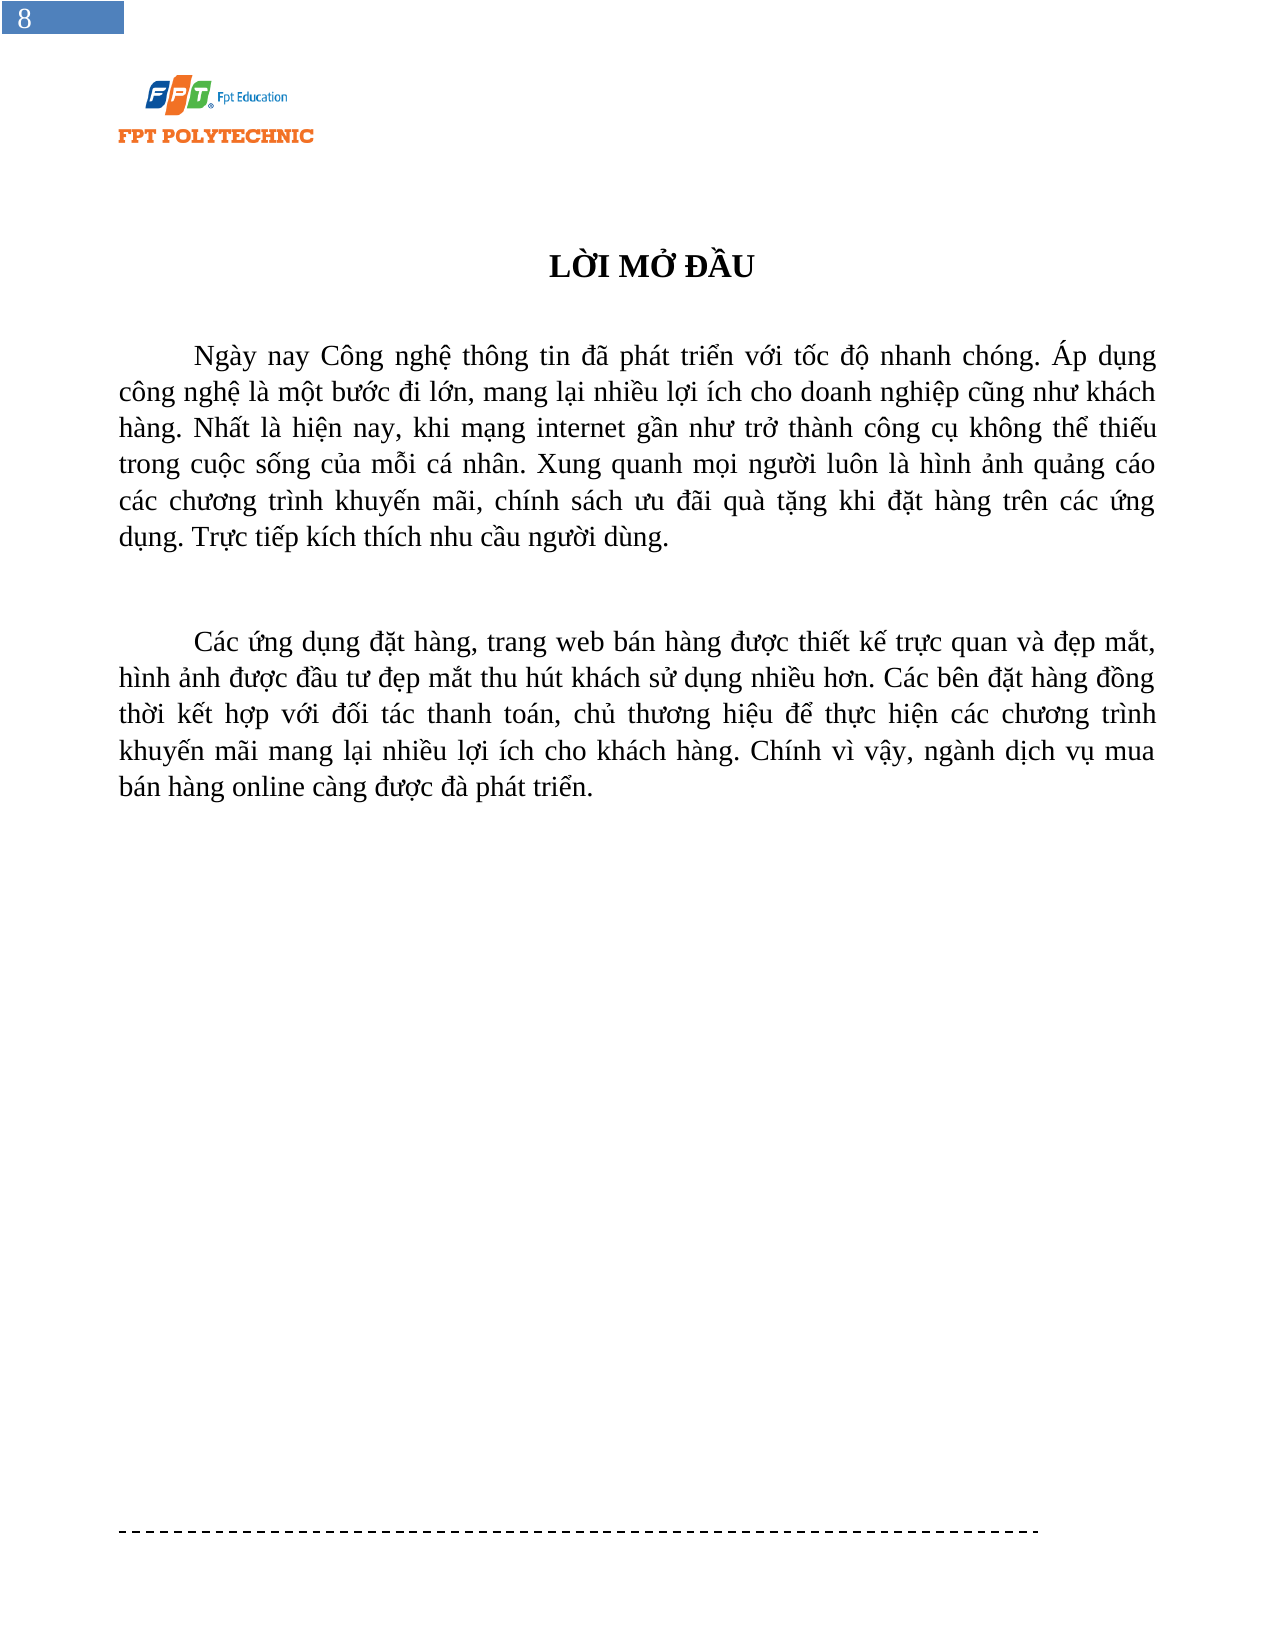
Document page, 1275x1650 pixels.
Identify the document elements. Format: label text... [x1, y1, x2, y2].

picture [118, 75, 314, 143]
subtitle LỜI MỞ ĐẦU [169, 247, 1136, 285]
text Các ứng dụng đặt hàng, trang web bán hàng được thiết kế trực quan và đẹp mắt, hình ảnh được đầu tư đẹp mắt thu hút khách sử dụng nhiều hơn. Các bên đặt hàng đồng thời kết hợp với đối tác thanh toán, chủ thương hiệu để thực hiện các chương trình khuyến mãi mang lại nhiều lợi ích cho khách hàng. Chính vì vậy, ngành dịch vụ mua bán hàng online càng được đà phát triển. [118, 624, 1157, 802]
text Ngày nay Công nghệ thông tin đã phát triển với tốc độ nhanh chóng. Áp dụng công nghệ là một bước đi lớn, mang lại nhiều lợi ích cho doanh nghiệp cũng như khách hàng. Nhất là hiện nay, khi mạng internet gần như trở thành công cụ không thể thiếu trong cuộc sống của mỗi cá nhân. Xung quanh mọi người luôn là hình ảnh quảng cáo các chương trình khuyến mãi, chính sách ưu đãi quà tặng khi đặt hàng trên các ứng dụng. Trực tiếp kích thích nhu cầu người dùng. [118, 338, 1157, 552]
